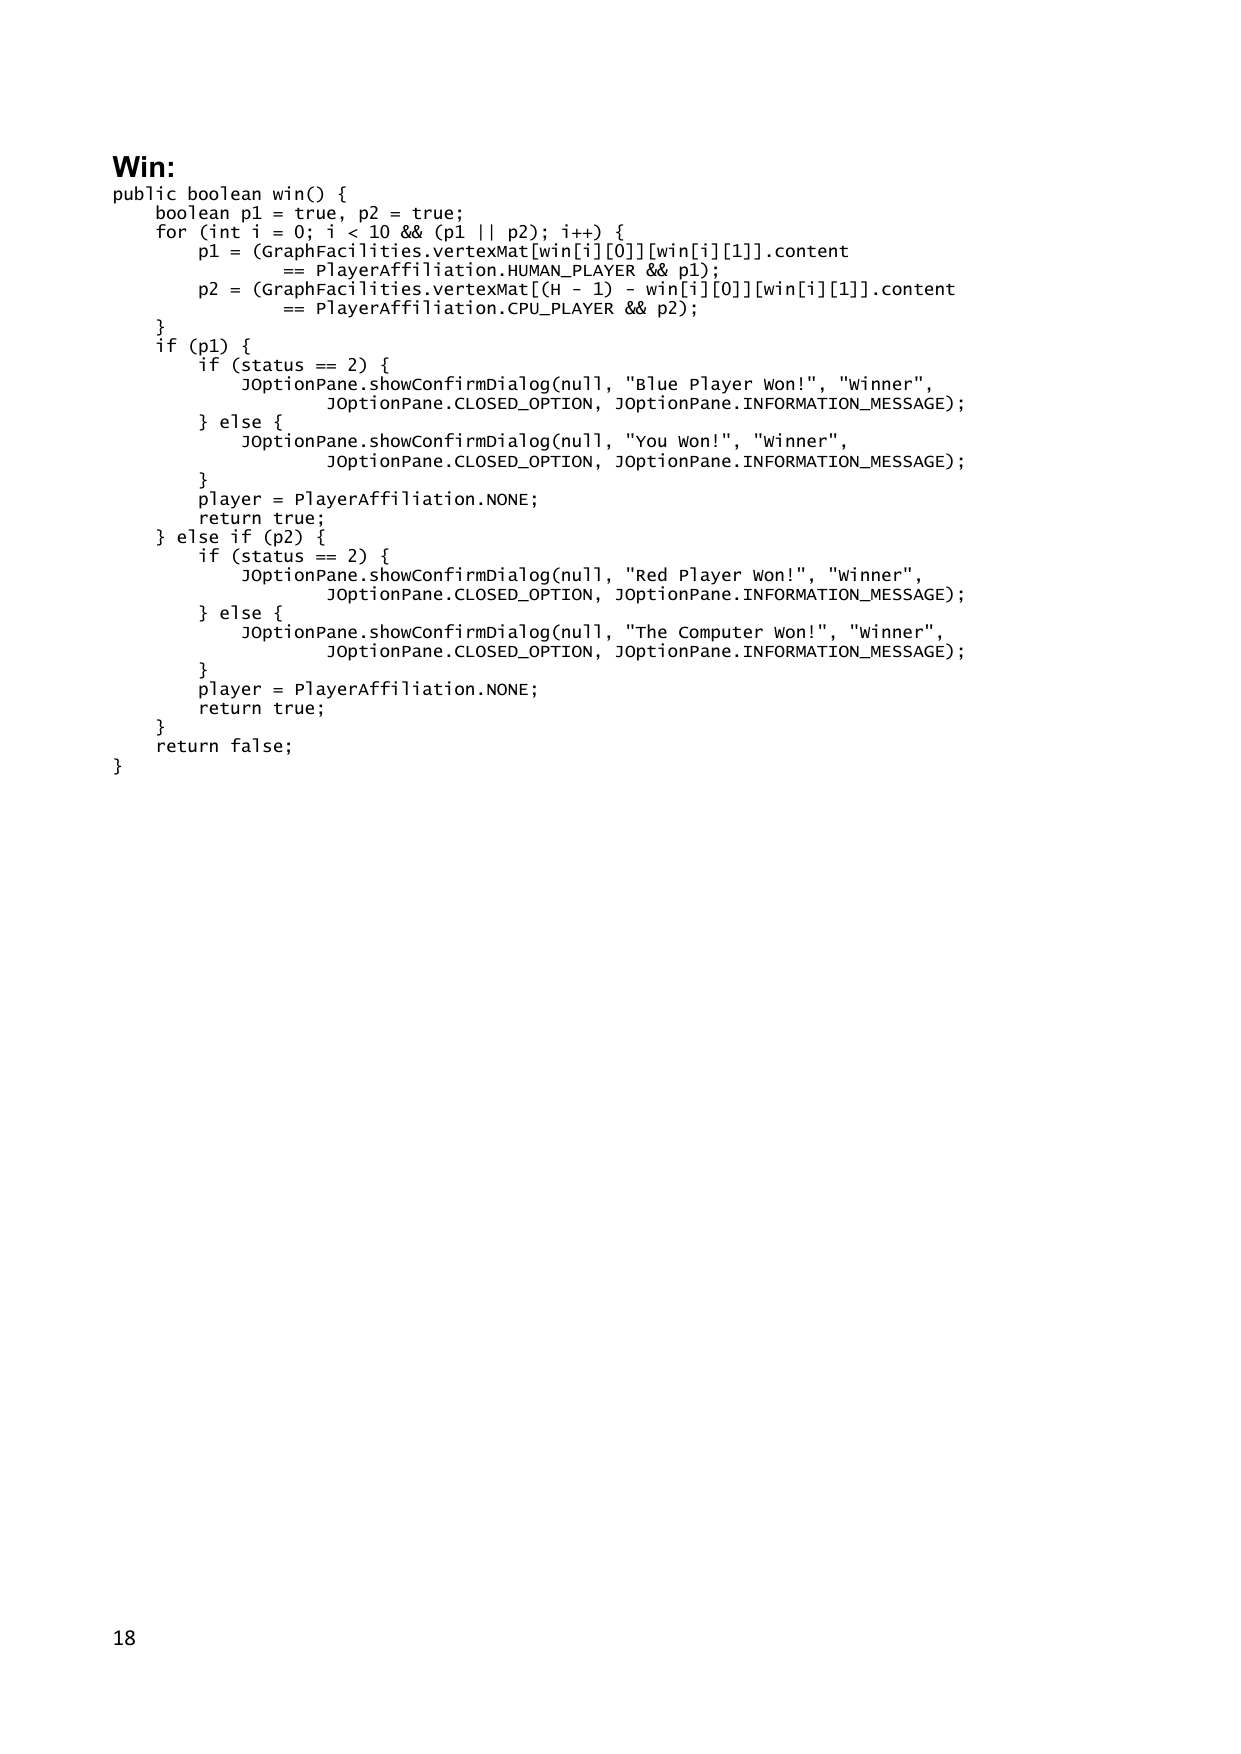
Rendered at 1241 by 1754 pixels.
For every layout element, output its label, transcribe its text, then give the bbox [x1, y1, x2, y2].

text JOptionPane.CLOSED_OPTION, JOptionPane.INFORMATION_MESSAGE); [112, 396, 1128, 413]
text JOptionPane.showConfirmDialog(null, "The Computer Won!", "Winner", [112, 624, 1128, 642]
text player = PlayerAffiliation.NONE; [112, 682, 1128, 699]
text return true; [112, 510, 1128, 528]
text JOptionPane.CLOSED_OPTION, JOptionPane.INFORMATION_MESSAGE); [112, 586, 1128, 604]
text } else if (p2) { [112, 529, 1128, 547]
text return true; [112, 701, 1128, 718]
text == PlayerAffiliation.HUMAN_PLAYER && p1); [112, 262, 1128, 280]
text p1 = (GraphFacilities.vertexMat[win[i][0]][win[i][1]].content [112, 243, 1128, 261]
text } [112, 319, 1128, 337]
text if (status == 2) { [112, 358, 1128, 375]
text for (int i = 0; i < 10 && (p1 || p2); i++) { [112, 224, 1128, 242]
text return false; [112, 739, 1128, 757]
text } [112, 758, 1128, 776]
text } else { [112, 606, 1128, 623]
text if (p1) { [112, 339, 1128, 356]
text player = PlayerAffiliation.NONE; [112, 491, 1128, 509]
text JOptionPane.showConfirmDialog(null, "You Won!", "Winner", [112, 434, 1128, 452]
text p2 = (GraphFacilities.vertexMat[(H - 1) - win[i][0]][win[i][1]].content [112, 281, 1128, 299]
text Win: [112, 150, 1128, 183]
text == PlayerAffiliation.CPU_PLAYER && p2); [112, 301, 1128, 318]
text JOptionPane.CLOSED_OPTION, JOptionPane.INFORMATION_MESSAGE); [112, 644, 1128, 661]
text JOptionPane.showConfirmDialog(null, "Blue Player Won!", "Winner", [112, 377, 1128, 394]
text JOptionPane.CLOSED_OPTION, JOptionPane.INFORMATION_MESSAGE); [112, 453, 1128, 471]
text public boolean win() { [112, 186, 1128, 204]
text } [112, 472, 1128, 490]
text } else { [112, 415, 1128, 433]
text if (status == 2) { [112, 548, 1128, 566]
text JOptionPane.showConfirmDialog(null, "Red Player Won!", "Winner", [112, 567, 1128, 585]
text boolean p1 = true, p2 = true; [112, 205, 1128, 223]
text } [112, 720, 1128, 738]
text } [112, 663, 1128, 680]
